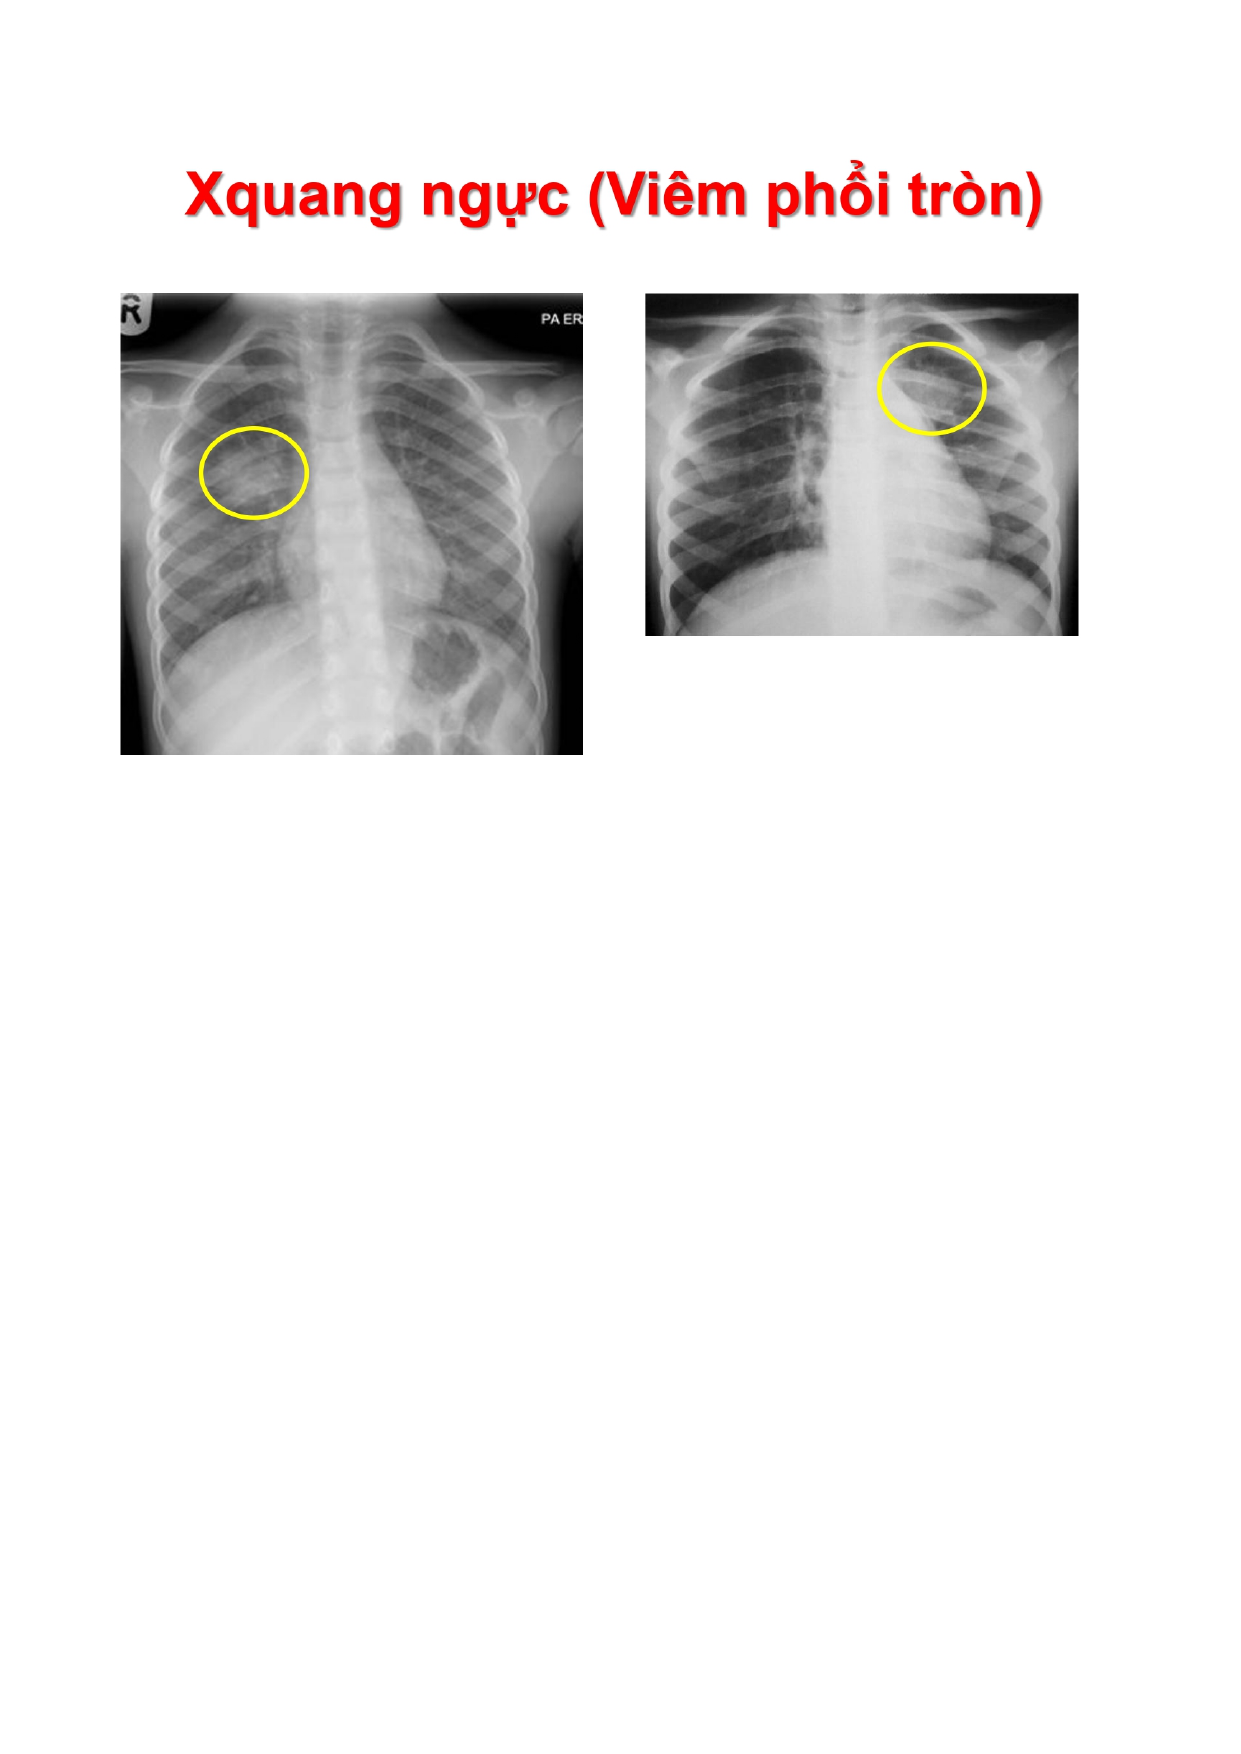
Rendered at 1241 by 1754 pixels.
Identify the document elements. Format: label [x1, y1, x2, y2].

picture [75, 75, 1152, 883]
